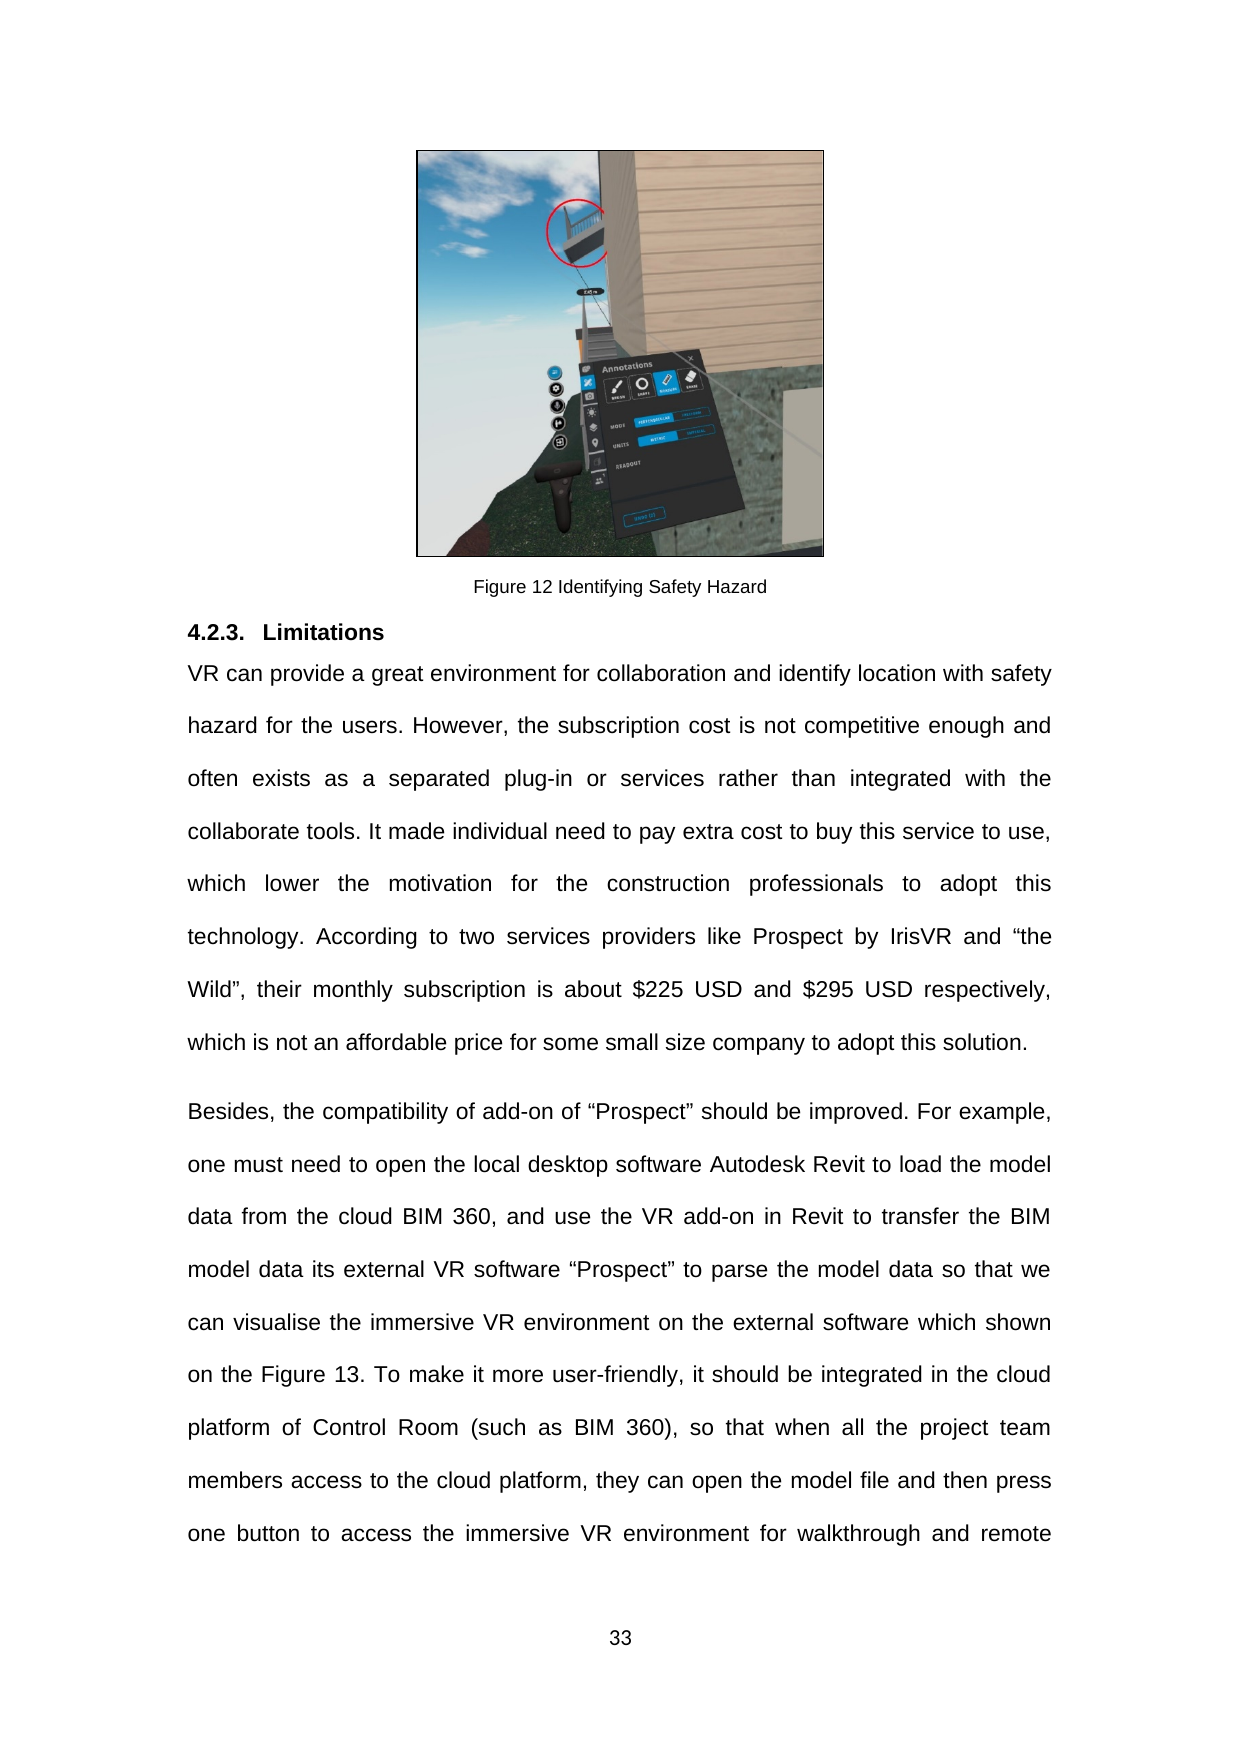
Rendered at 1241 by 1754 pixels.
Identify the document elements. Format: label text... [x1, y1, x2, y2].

text VR can provide a great environment for collaboration and identify location with safety hazard for the users. However, the subscription cost is not competitive enough and often exists as a separated plug-in or services rather than integrated with the collaborate tools. It made individual need to pay extra cost to buy this service to use, which lower the motivation for the construction professionals to adopt this technology. According to two services providers like Prospect by IrisVR and “the Wild”, their monthly subscription is about $225 USD and $295 USD respectively, which is not an affordable price for some small size company to adopt this solution. [187, 659, 1053, 1055]
picture [418, 151, 823, 556]
subtitle Limitations [187, 618, 1053, 645]
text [187, 1098, 1053, 1546]
text Figure 12 Identifying Safety Hazard [187, 576, 1053, 598]
